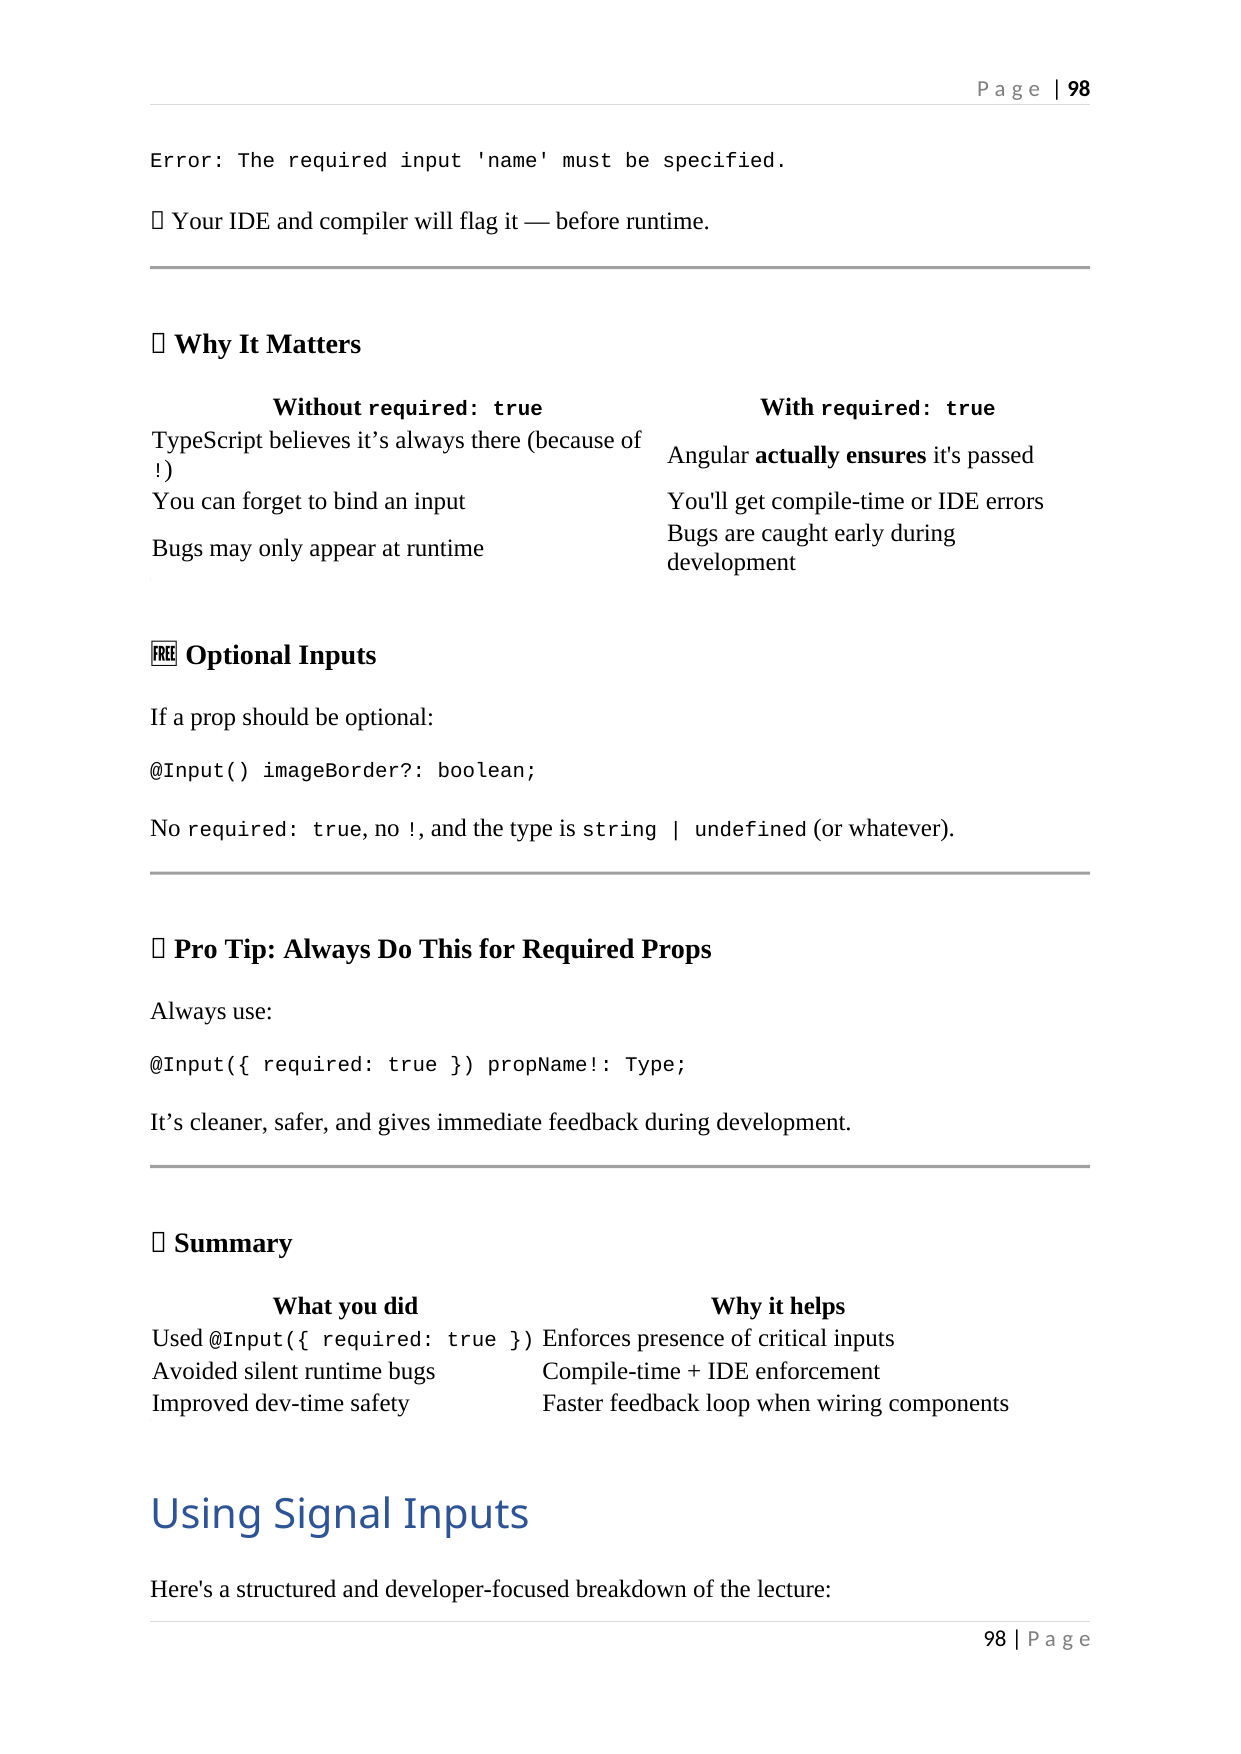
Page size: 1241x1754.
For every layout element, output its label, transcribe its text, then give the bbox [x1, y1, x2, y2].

table_cell TypeScript believes it’s always there (because of !) [150, 424, 665, 485]
text If a prop should be optional: [150, 702, 1090, 731]
text Always use: [150, 996, 1090, 1025]
text @Input() imageBorder?: boolean; [150, 760, 1090, 784]
table_cell Bugs may only appear at runtime [150, 517, 665, 577]
table_header Without required: true [150, 391, 665, 423]
table_header What you did [150, 1290, 540, 1321]
text 🆓 Optional Inputs [150, 634, 1090, 673]
text No required: true, no !, and the type is string | undefined (or whatever). [150, 813, 1090, 842]
table_cell Bugs are caught early during development [665, 517, 1090, 577]
text 💡 Why It Matters [150, 323, 1090, 362]
table_cell Compile-time + IDE enforcement [540, 1354, 1016, 1386]
table_cell Angular actually ensures it's passed [665, 424, 1090, 485]
subtitle Using Signal Inputs [150, 1483, 1090, 1540]
table_cell Faster feedback loop when wiring components [540, 1386, 1016, 1418]
text 🧠 Summary [150, 1222, 1090, 1260]
text 🧪 Pro Tip: Always Do This for Required Props [150, 929, 1090, 967]
table_cell Used @Input({ required: true }) [150, 1321, 540, 1354]
text @Input({ required: true }) propName!: Type; [150, 1054, 1090, 1078]
table_cell Avoided silent runtime bugs [150, 1354, 540, 1386]
text ✅ Your IDE and compiler will flag it — before runtime. [150, 203, 1090, 237]
table_cell You'll get compile-time or IDE errors [665, 485, 1090, 517]
table_header Why it helps [540, 1290, 1016, 1321]
table_cell Enforces presence of critical inputs [540, 1321, 1016, 1354]
table_cell You can forget to bind an input [150, 485, 665, 517]
table_cell Improved dev-time safety [150, 1386, 540, 1418]
table_header With required: true [665, 391, 1090, 423]
text Here's a structured and developer-focused breakdown of the lecture: [150, 1574, 1090, 1603]
text Error: The required input 'name' must be specified. [150, 150, 1090, 174]
text It’s cleaner, safer, and gives immediate feedback during development. [150, 1107, 1090, 1136]
